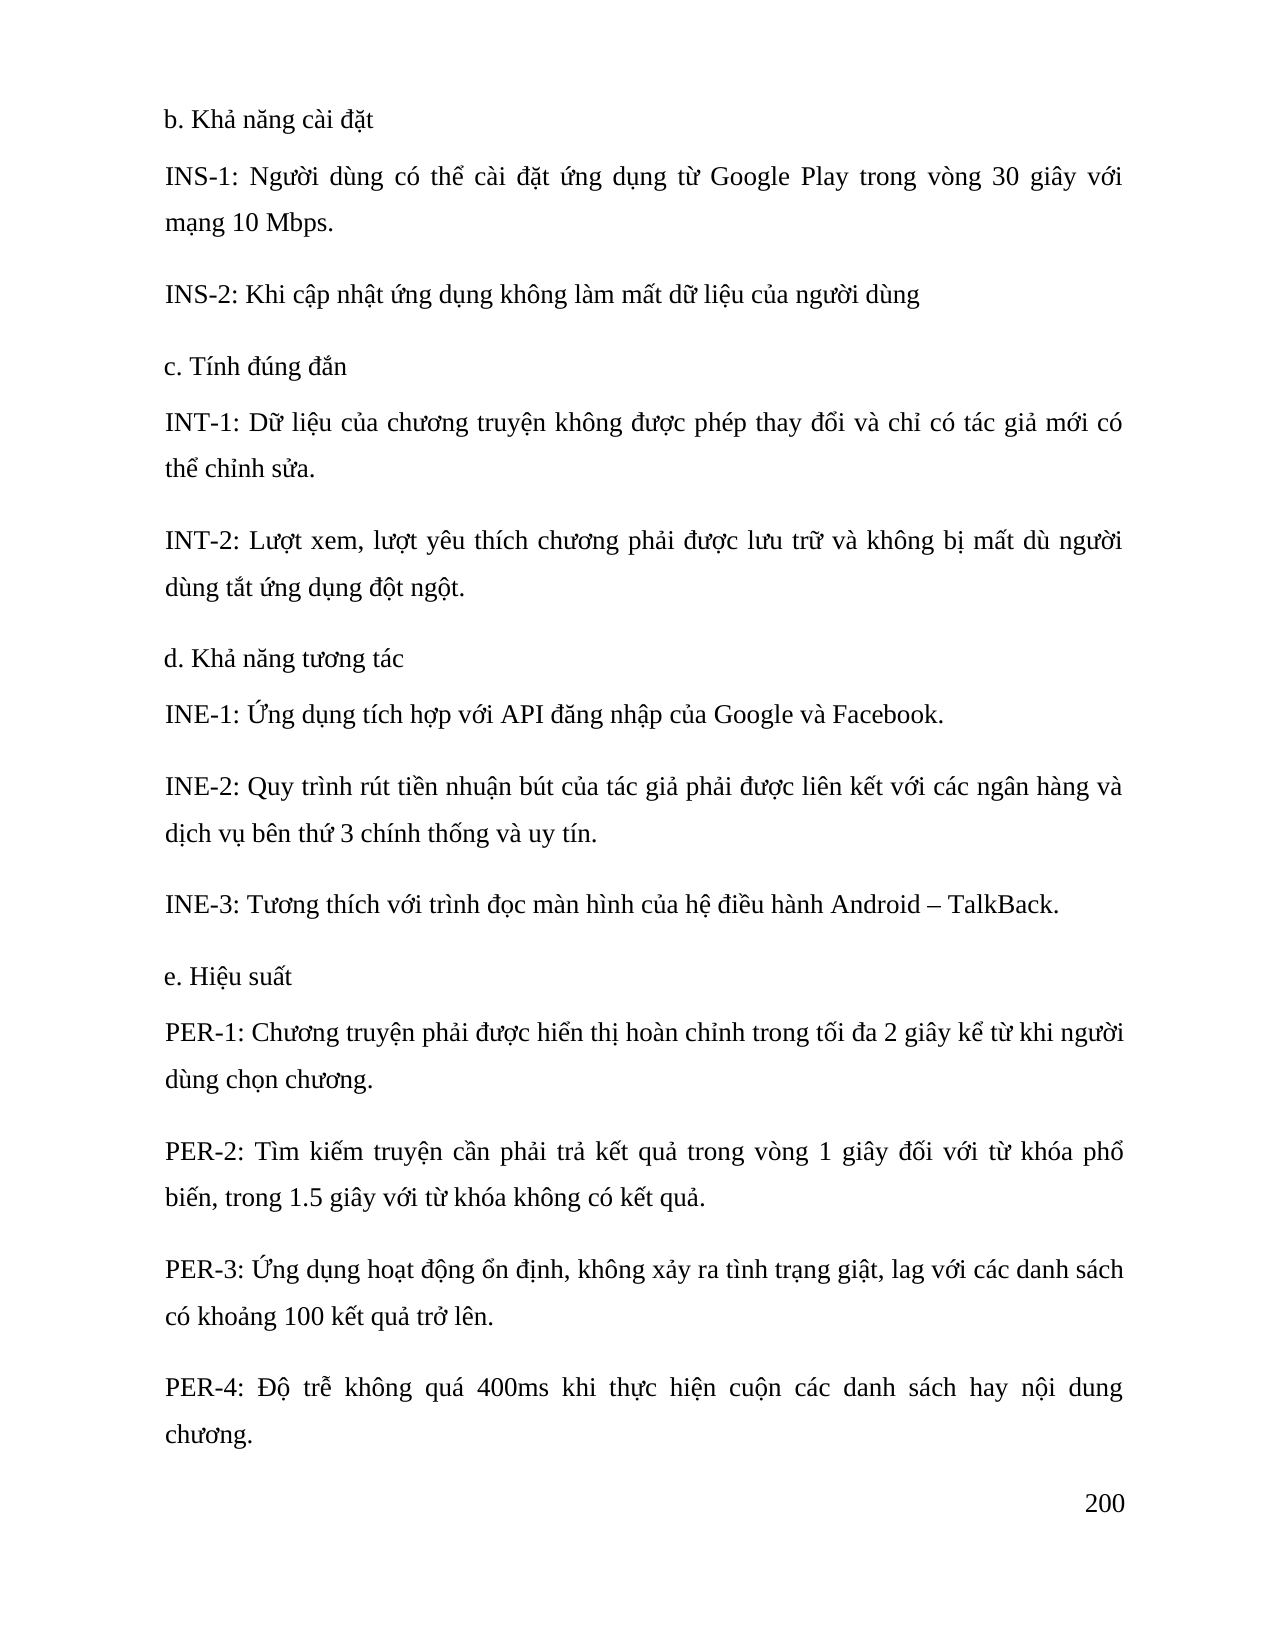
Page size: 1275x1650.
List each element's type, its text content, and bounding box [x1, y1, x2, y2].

text PER-4: Độ trễ không quá 400ms khi thực hiện cuộn các danh sách hay nội dung chương. [165, 1371, 1125, 1449]
text INT-1: Dữ liệu của chương truyện không được phép thay đổi và chỉ có tác giả mới có thể chỉnh sửa. [165, 406, 1125, 483]
list Hiệu suất [164, 960, 1125, 991]
text PER-3: Ứng dụng hoạt động ổn định, không xảy ra tình trạng giật, lag với các danh sách có khoảng 100 kết quả trở lên. [165, 1253, 1125, 1331]
text INE-3: Tương thích với trình đọc màn hình của hệ điều hành Android – TalkBack. [165, 888, 1125, 920]
text PER-1: Chương truyện phải được hiển thị hoàn chỉnh trong tối đa 2 giây kể từ khi người dùng chọn chương. [165, 1016, 1125, 1094]
text INS-1: Người dùng có thể cài đặt ứng dụng từ Google Play trong vòng 30 giây với mạng 10 Mbps. [165, 159, 1125, 237]
text INE-1: Ứng dụng tích hợp với API đăng nhập của Google và Facebook. [165, 698, 1125, 730]
list Khả năng tương tác [164, 642, 1125, 673]
text INS-2: Khi cập nhật ứng dụng không làm mất dữ liệu của người dùng [165, 278, 1125, 309]
text INT-2: Lượt xem, lượt yêu thích chương phải được lưu trữ và không bị mất dù người dùng tắt ứng dụng đột ngột. [165, 524, 1125, 602]
text INE-2: Quy trình rút tiền nhuận bút của tác giả phải được liên kết với các ngân hàng và dịch vụ bên thứ 3 chính thống và uy tín. [165, 770, 1125, 848]
text PER-2: Tìm kiếm truyện cần phải trả kết quả trong vòng 1 giây đối với từ khóa phổ biến, trong 1.5 giây với từ khóa không có kết quả. [165, 1135, 1125, 1212]
list Tính đúng đắn [164, 349, 1125, 381]
list Khả năng cài đặt [164, 103, 1125, 134]
